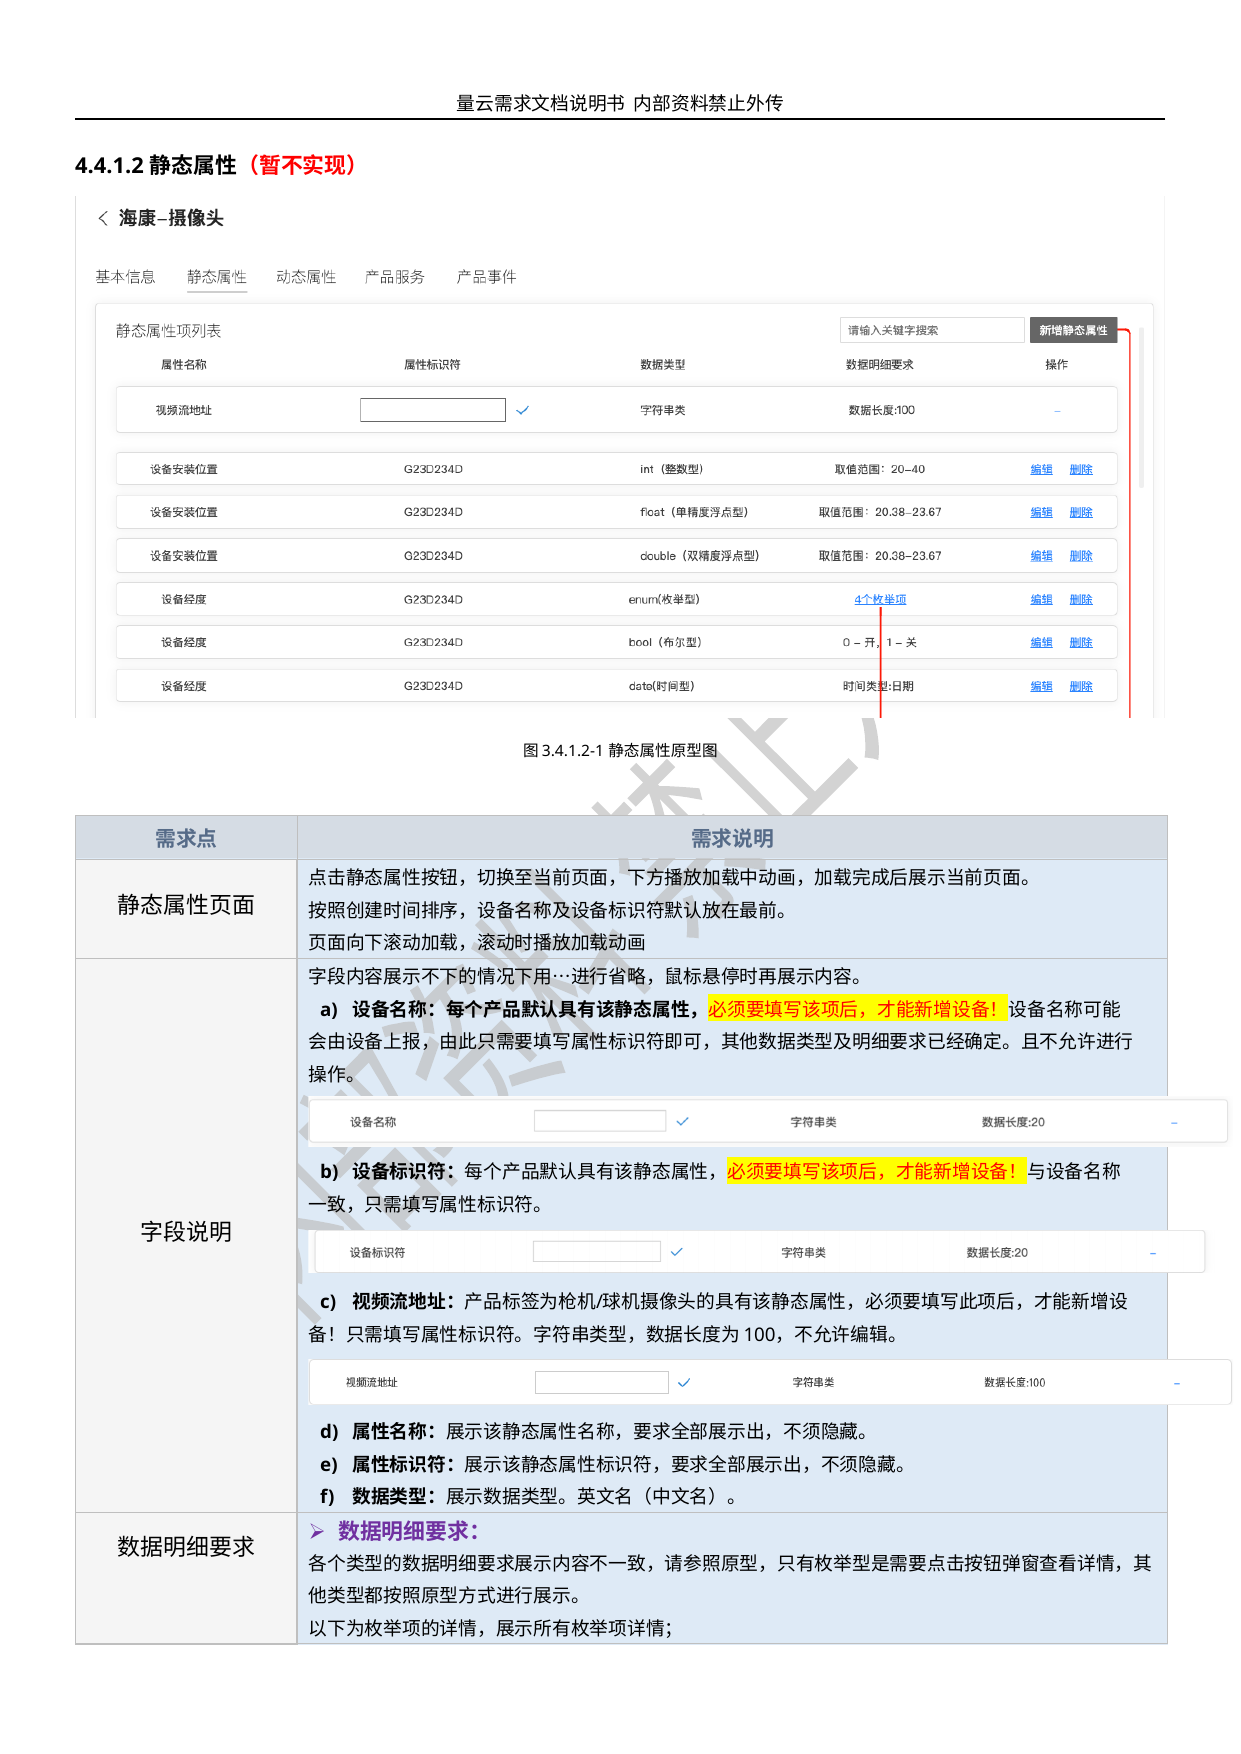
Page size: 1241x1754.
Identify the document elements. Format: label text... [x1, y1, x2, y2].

picture [75, 196, 1165, 718]
table_cell 数据明细要求 [76, 1513, 296, 1643]
table_cell 静态属性页面 [76, 860, 296, 958]
text 图3.4.1.2-1 静态属性原型图 [75, 733, 1165, 765]
table_cell 字段说明 [76, 959, 296, 1512]
subtitle 静态属性（暂不实现） [75, 148, 1109, 180]
picture [308, 1230, 1215, 1273]
table_header 需求点 [76, 816, 297, 858]
table_cell 点击静态属性按钮，切换至当前页面，下方播放加载中动画，加载完成后展示当前页面。 按照创建时间排序，设备名称及设备标识符默认放在最前。 页面向下滚动加载，滚动时播放加载动画 [298, 860, 1167, 958]
picture [308, 1359, 1234, 1405]
table_cell 字段内容展示不下的情况下用…进行省略，鼠标悬停时再展示内容。 设备名称：每个产品默认具有该静态属性，必须要填写该项后，才能新增设备！设备名称可能会由设备上报，由此只需要填写属性标识符即可，其他数据类型及明细要求已经确定。且不允许进行操作。 设备标识符：每个产品默认具有该静态属性，必须要填写该项后，才能新增设备！与设备名称一致，只需填写属性标识符。 视频流地址：产品标签为枪机/球机摄像头的具有该静态属性，必须要填写此项后，才能新增设备！只需填写属性标识符。字符串类型，数据长度为100，不允许编辑。 属性名称：展示该静态属性名称，要求全部展示出，不须隐藏。 属性标识符：展示该静态属性标识符，要求全部展示出，不须隐藏。 数据类型：展示数据类型。英文名（中文名）。 [298, 959, 1167, 1512]
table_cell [298, 1513, 1167, 1643]
table_header 需求说明 [298, 816, 1167, 858]
picture [308, 1096, 1234, 1147]
